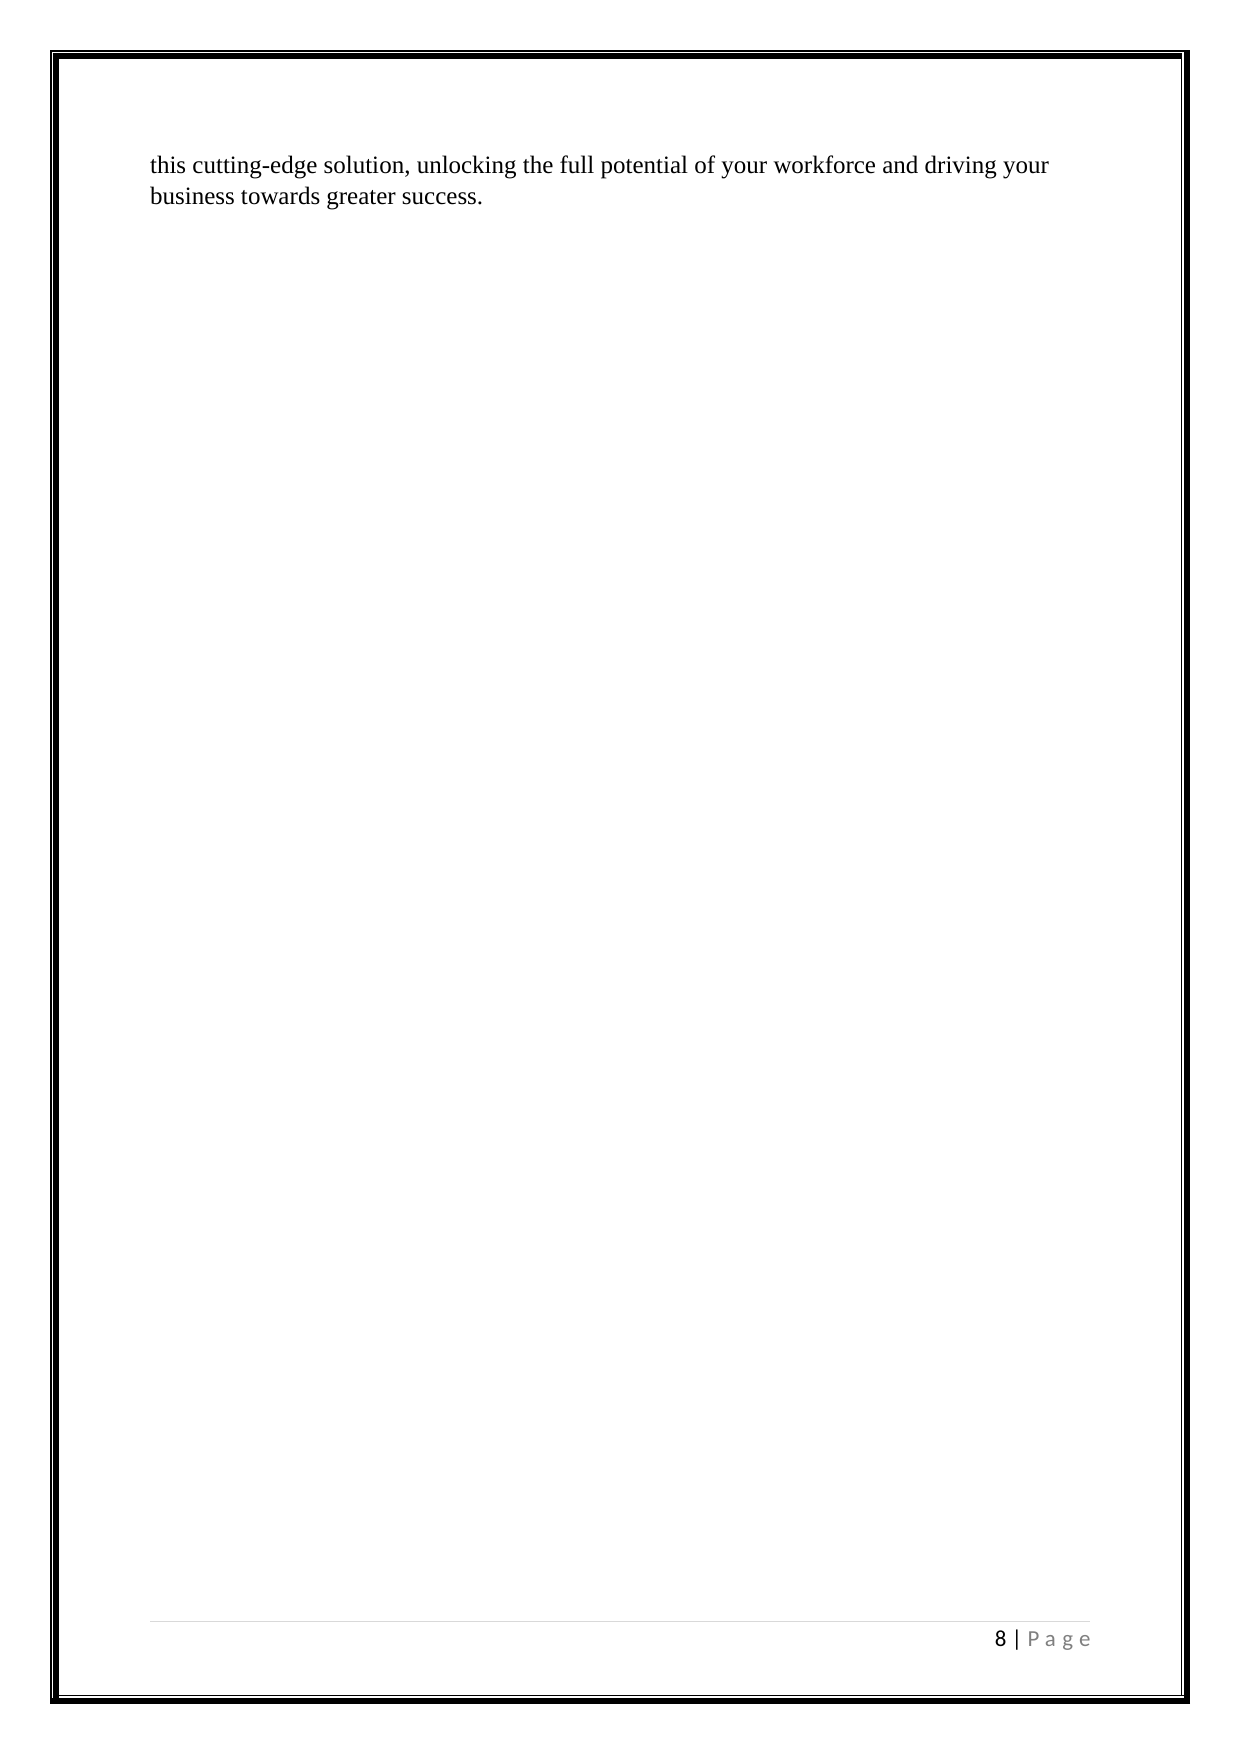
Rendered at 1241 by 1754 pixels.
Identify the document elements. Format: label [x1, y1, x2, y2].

text [150, 150, 1090, 210]
